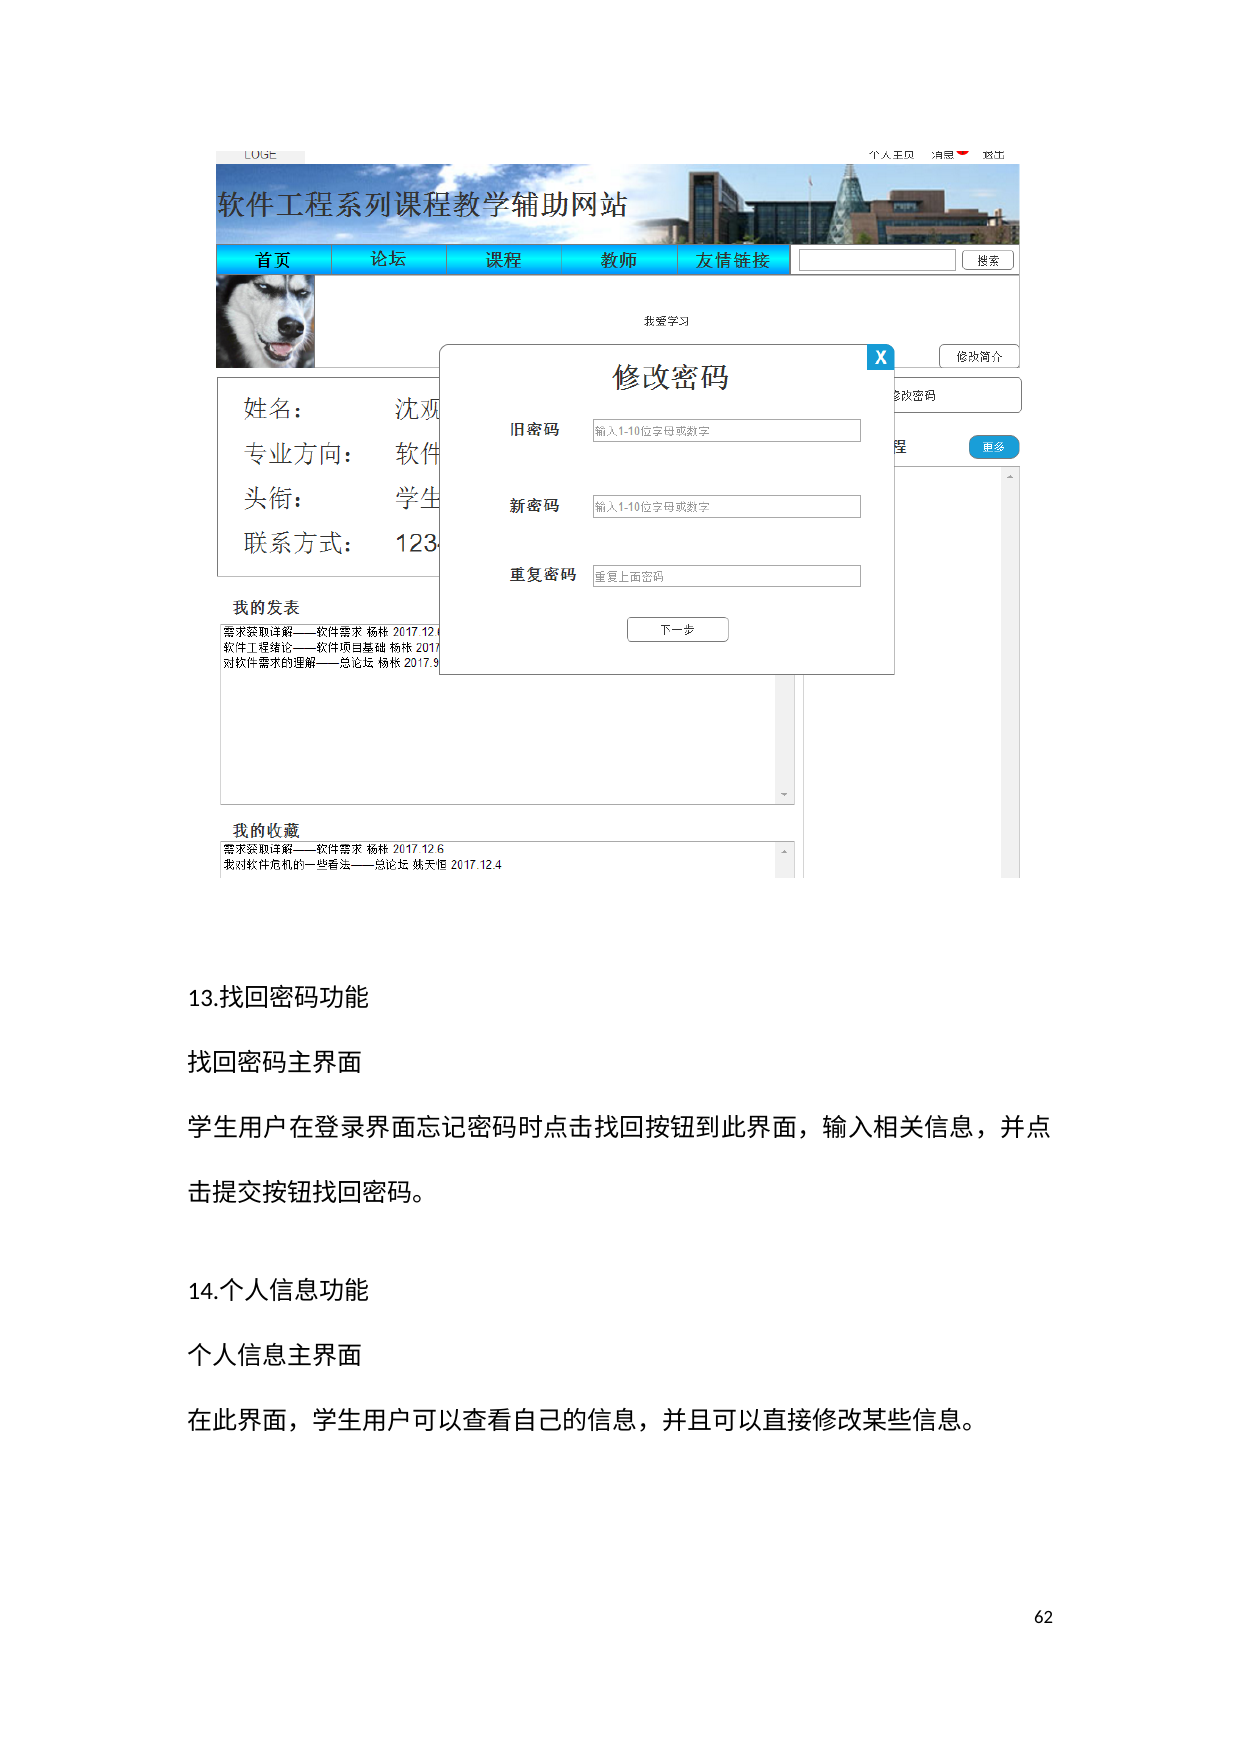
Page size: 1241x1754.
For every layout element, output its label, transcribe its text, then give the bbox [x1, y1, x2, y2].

text 个人信息主界面 [187, 1321, 1053, 1386]
text 在此界面，学生用户可以查看自己的信息，并且可以直接修改某些信息。 [187, 1386, 1053, 1451]
picture [187, 151, 1053, 878]
text 14.个人信息功能 [187, 1256, 1053, 1321]
text 13.找回密码功能 [187, 963, 1053, 1028]
text 学生用户在登录界面忘记密码时点击找回按钮到此界面，输入相关信息，并点击提交按钮找回密码。 [187, 1093, 1053, 1223]
text 找回密码主界面 [187, 1028, 1053, 1093]
